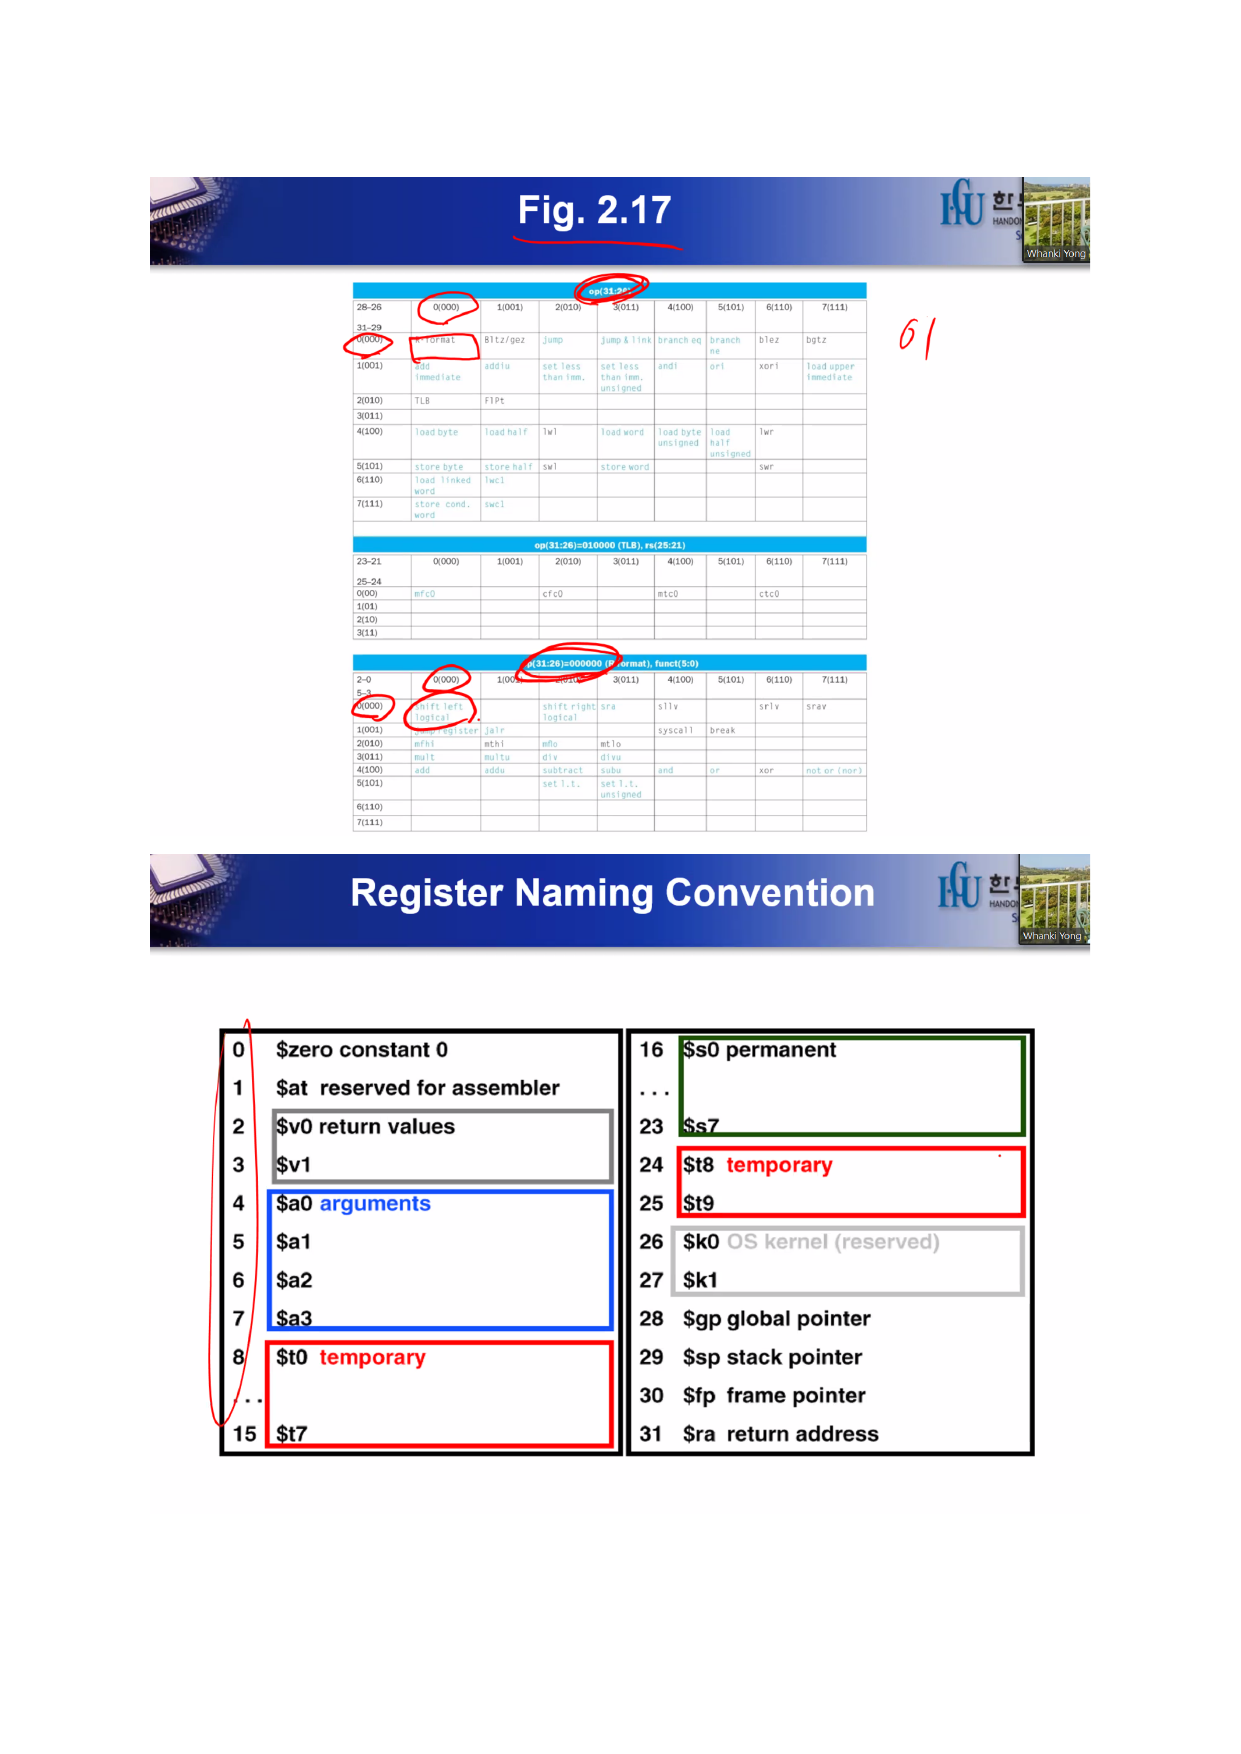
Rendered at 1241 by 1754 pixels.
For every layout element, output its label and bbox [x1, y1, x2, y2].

picture [150, 177, 1091, 836]
picture [150, 854, 1091, 1514]
